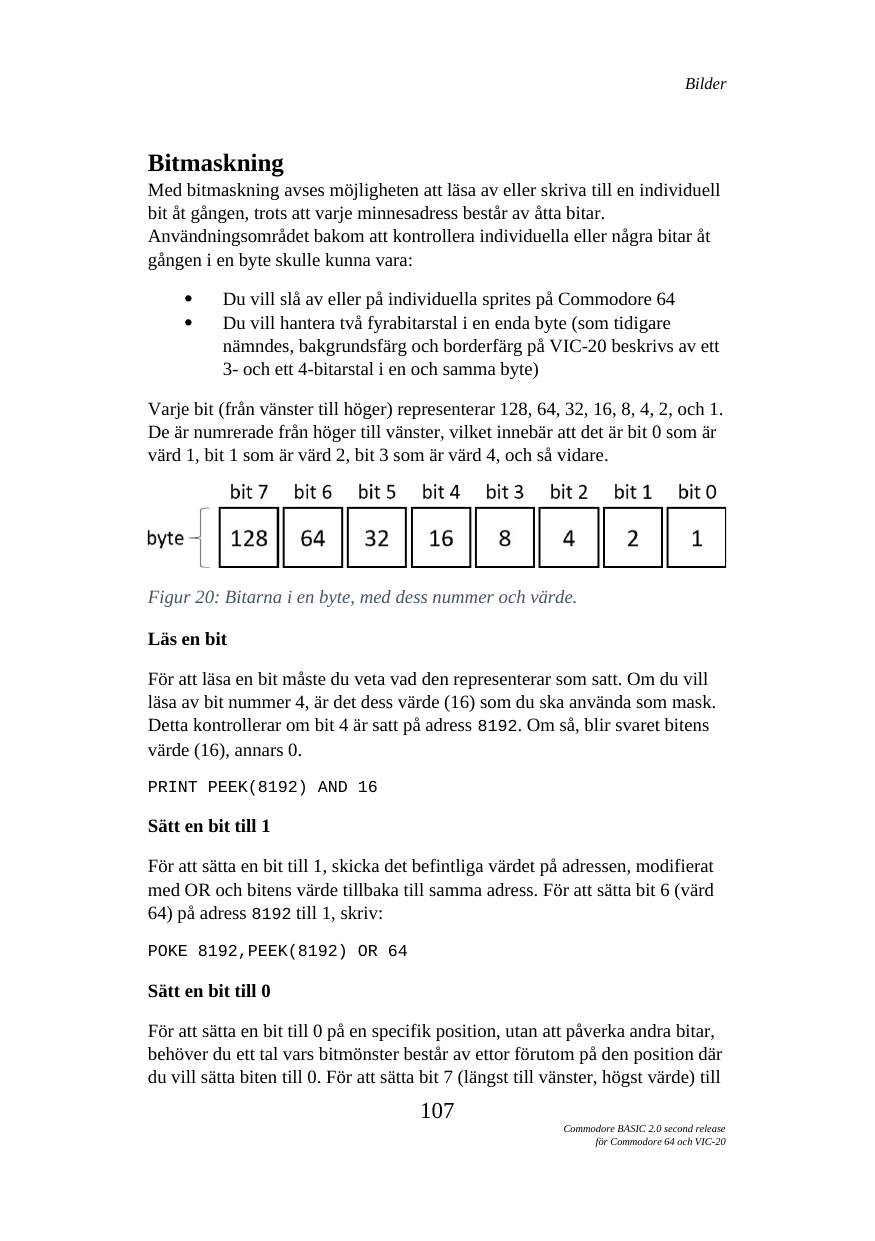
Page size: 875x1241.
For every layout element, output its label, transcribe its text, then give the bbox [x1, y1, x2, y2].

text För att sätta en bit till 1, skicka det befintliga värdet på adressen, modifierat med OR och bitens värde tillbaka till samma adress. För att sätta bit 6 (värd 64) på adress 8192 till 1, skriv: [148, 855, 726, 924]
text PRINT PEEK(8192) AND 16 [148, 778, 726, 797]
text Varje bit (från vänster till höger) representerar 128, 64, 32, 16, 8, 4, 2, och 1. De är numrerade från höger till vänster, vilket innebär att det är bit 0 som är värd 1, bit 1 som är värd 2, bit 3 som är värd 4, och så vidare. [148, 398, 726, 466]
list Du vill hantera två fyrabitarstal i en enda byte (som tidigare nämndes, bakgrundsfärg och borderfärg på VIC-20 beskrivs av ett 3- och ett 4-bitarstal i en och samma byte) [185, 312, 726, 379]
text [148, 1019, 726, 1087]
subtitle Bitmaskning [148, 148, 726, 176]
text Läs en bit [148, 628, 726, 649]
list Du vill slå av eller på individuella sprites på Commodore 64 [185, 288, 726, 310]
text Med bitmaskning avses möjligheten att läsa av eller skriva till en individuell bit åt gången, trots att varje minnesadress består av åtta bitar. Användningsområdet bakom att kontrollera individuella eller några bitar åt gången i en byte skulle kunna vara: [148, 179, 726, 270]
text Figur 20: Bitarna i en byte, med dess nummer och värde. [148, 586, 726, 607]
text Sätt en bit till 0 [148, 979, 726, 1001]
picture [147, 484, 727, 568]
text Sätt en bit till 1 [148, 815, 726, 837]
text För att läsa en bit måste du veta vad den representerar som satt. Om du vill läsa av bit nummer 4, är det dess värde (16) som du ska använda som mask. Detta kontrollerar om bit 4 är satt på adress 8192. Om så, blir svaret bitens värde (16), annars 0. [148, 668, 726, 760]
text POKE 8192,PEEK(8192) OR 64 [148, 943, 726, 961]
